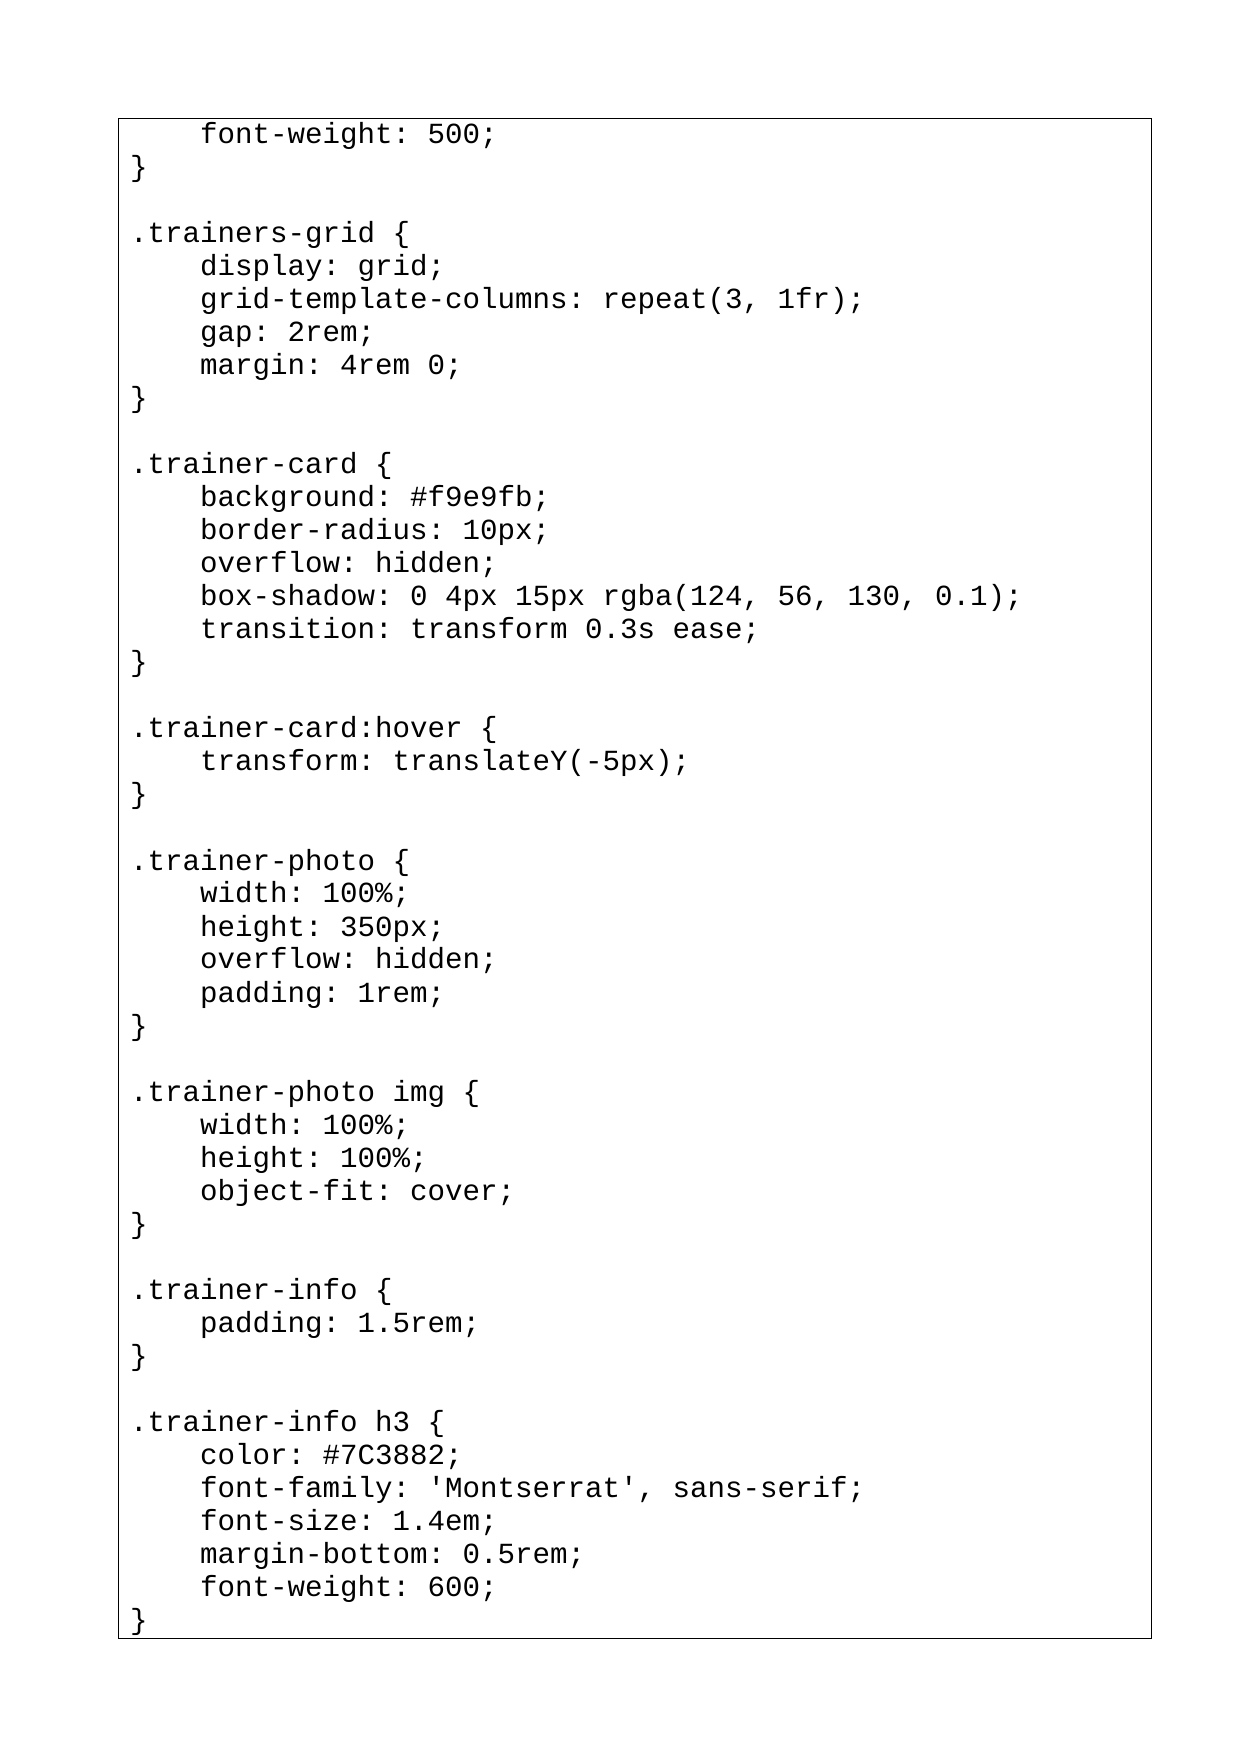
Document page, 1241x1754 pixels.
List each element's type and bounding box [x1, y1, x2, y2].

table_header [119, 119, 1151, 1638]
